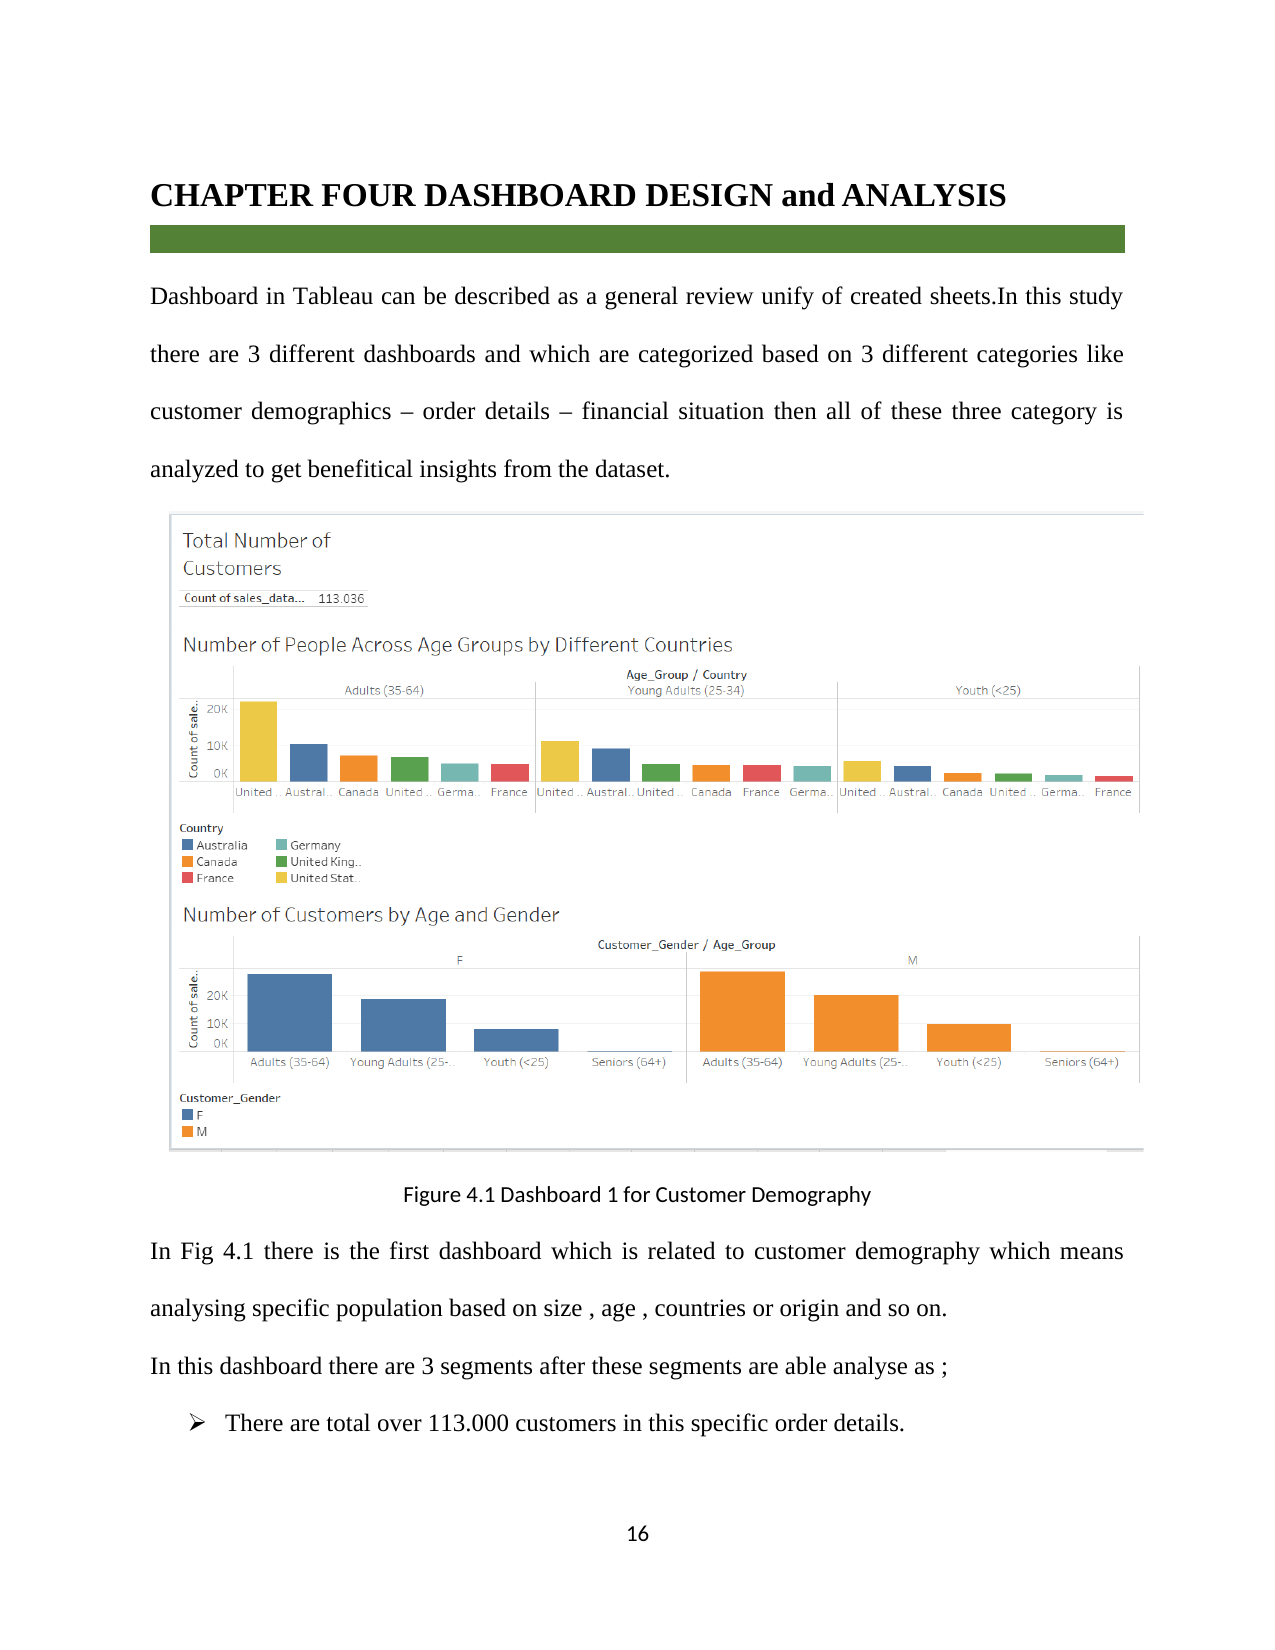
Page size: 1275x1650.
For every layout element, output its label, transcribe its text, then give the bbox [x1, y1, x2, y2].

text In Fig 4.1 there is the first dashboard which is related to customer demography which means analysing specific population based on size , age , countries or origin and so on. [150, 1236, 1125, 1322]
subtitle CHAPTER FOUR DASHBOARD DESIGN and ANALYSIS [150, 175, 1125, 213]
text Dashboard in Tableau can be described as a general review unify of created sheets.In this study there are 3 different dashboards and which are categorized based on 3 different categories like customer demographics – order details – financial situation then all of these three category is analyzed to get benefitical insights from the dataset. [150, 281, 1125, 483]
text In this dashboard there are 3 segments after these segments are able analyse as ; [150, 1351, 1125, 1380]
list There are total over 113.000 customers in this specific order details. [187, 1408, 1125, 1437]
text Figure 4.1 Dashboard 1 for Customer Demography [150, 511, 1125, 1208]
